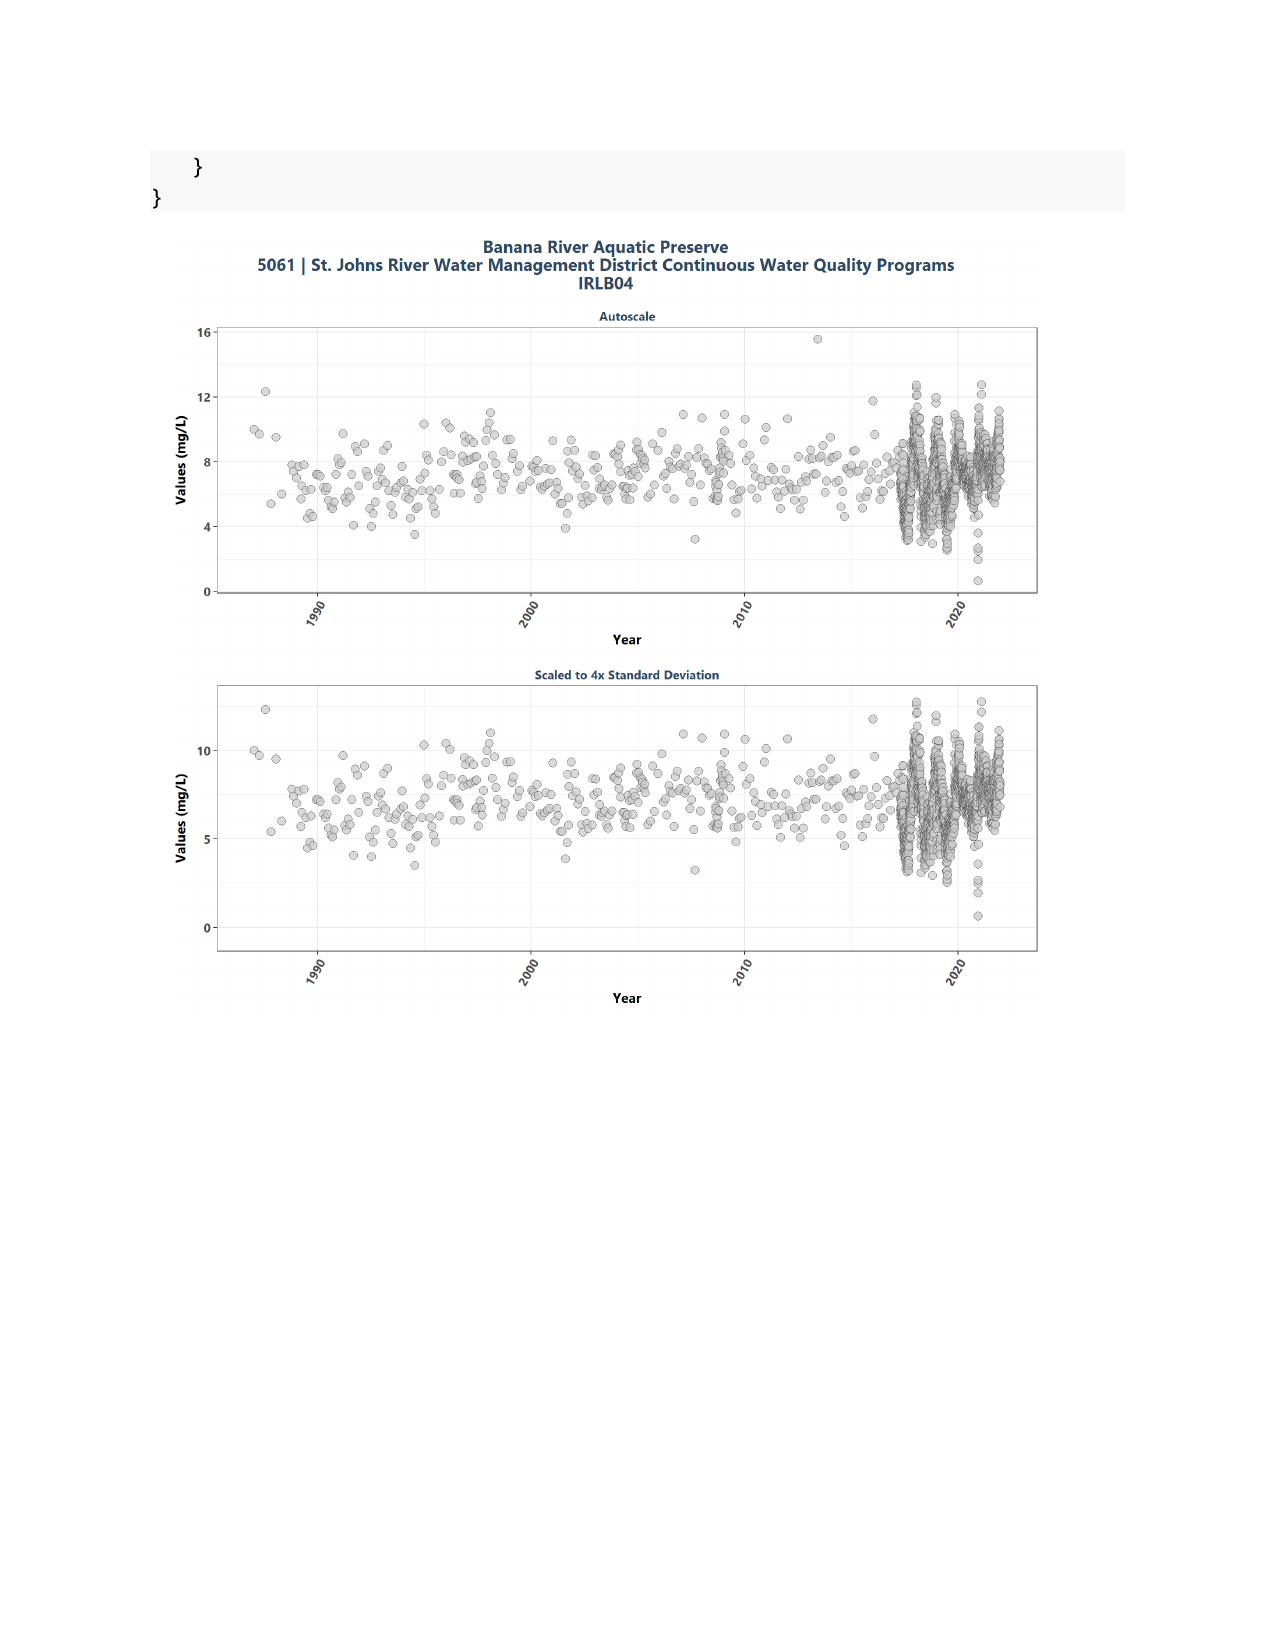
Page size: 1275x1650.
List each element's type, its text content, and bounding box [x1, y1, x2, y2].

picture [168, 233, 1044, 1021]
